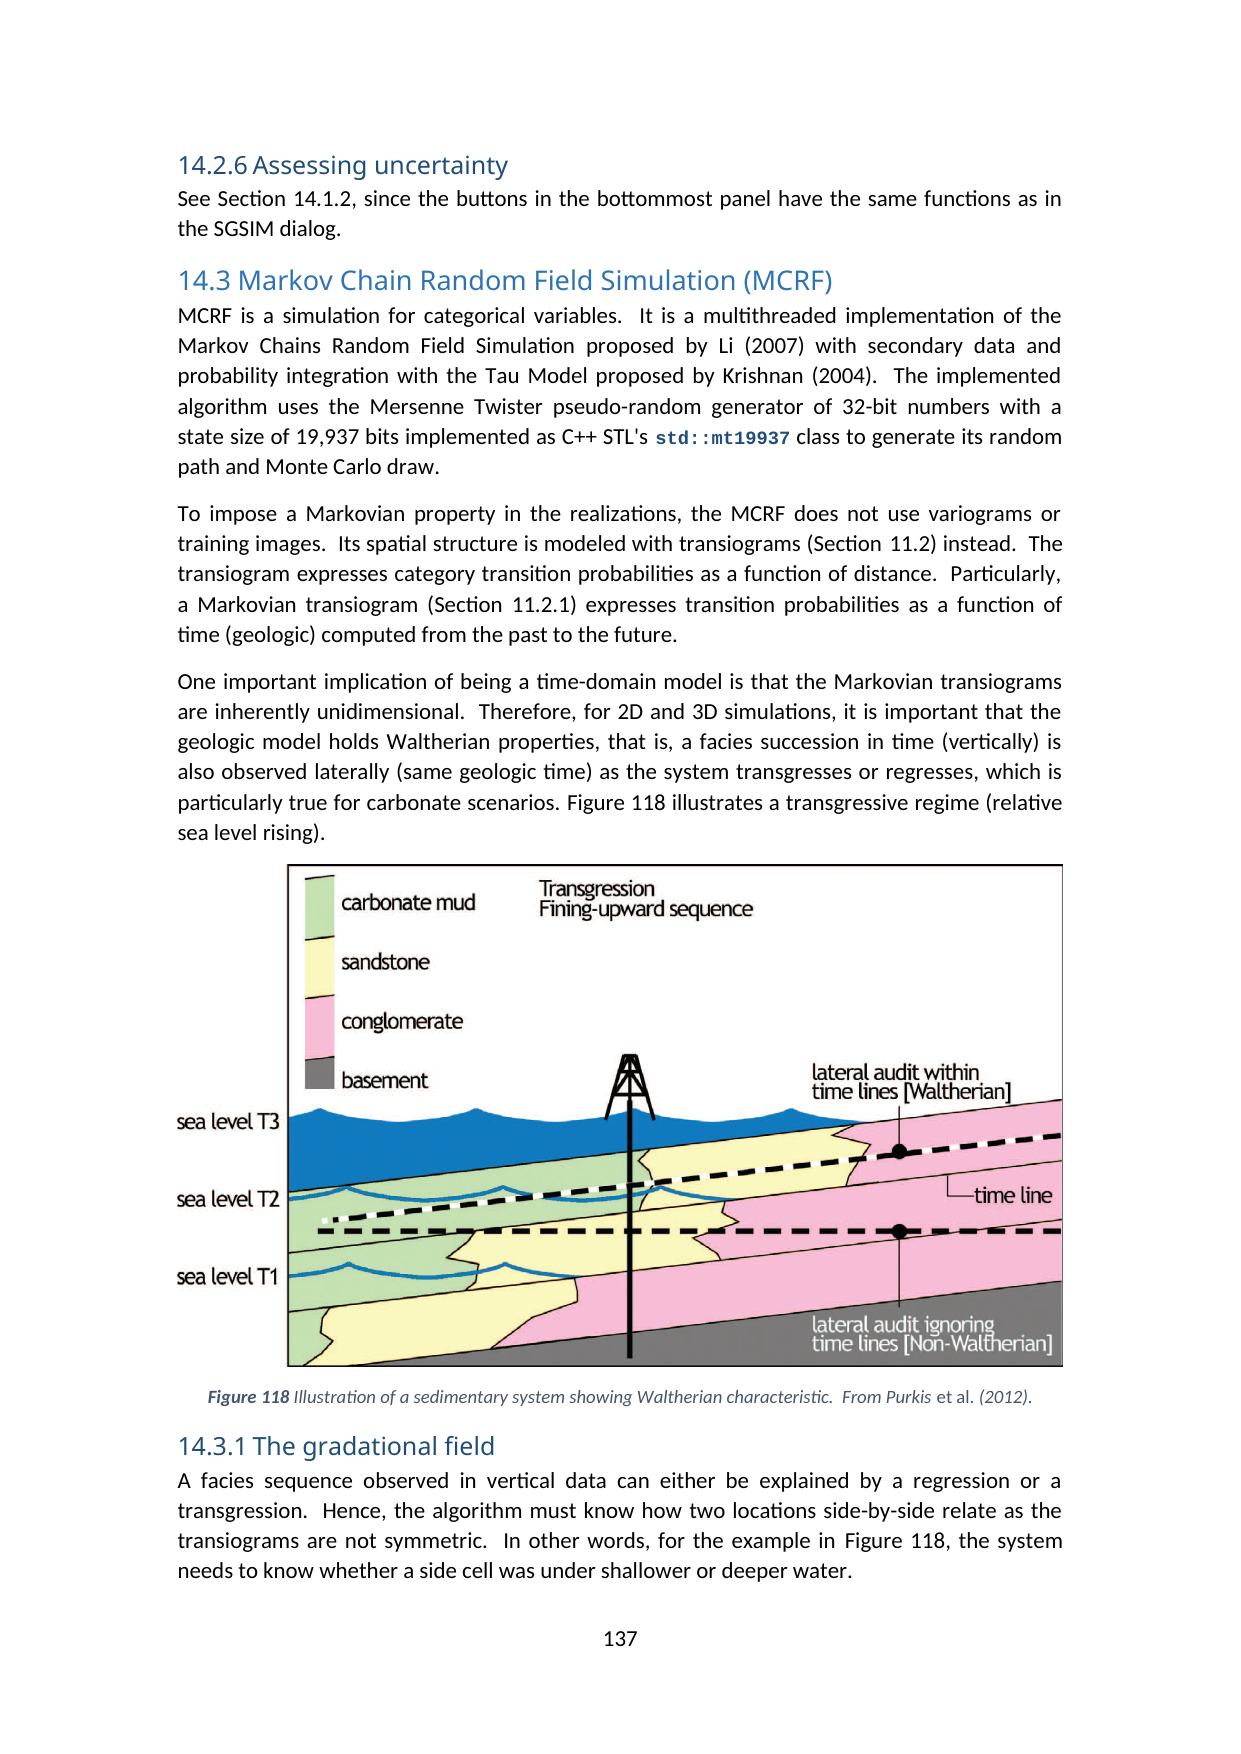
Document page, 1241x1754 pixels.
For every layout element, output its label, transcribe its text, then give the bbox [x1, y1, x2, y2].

text One important implication of being a time-domain model is that the Markovian transiograms are inherently unidimensional. Therefore, for 2D and 3D simulations, it is important that the geologic model holds Waltherian properties, that is, a facies succession in time (vertically) is also observed laterally (same geologic time) as the system transgresses or regresses, which is particularly true for carbonate scenarios. Figure 118 illustrates a transgressive regime (relative sea level rising). [177, 667, 1063, 846]
text Figure 118 Illustration of a sedimentary system showing Waltherian characteristic. From Purkis et al. (2012). [177, 1385, 1063, 1408]
subtitle Assessing uncertainty [177, 148, 1063, 182]
text See Section 13.1.2, since the buttons in the bottommost panel have the same functions as in the SGSIM dialog. [177, 184, 1063, 243]
text MCRF is a simulation for categorical variables. It is a multithreaded implementation of the Markov Chains Random Field Simulation proposed by Li (2007) with secondary data and probability integration with the Tau Model proposed by Krishnan (2004). The implemented algorithm uses the Mersenne Twister pseudo-random generator of 32-bit numbers with a state size of 19,937 bits implemented as C++ STL's std::mt19937 class to generate its random path and Monte Carlo draw. [177, 301, 1063, 480]
text A facies sequence observed in vertical data can either be explained by a regression or a transgression. Hence, the algorithm must know how two locations side-by-side relate as the transiograms are not symmetric. In other words, for the example in Figure 118, the system needs to know whether a side cell was under shallower or deeper water. [177, 1466, 1063, 1584]
text To impose a Markovian property in the realizations, the MCRF does not use variograms or training images. Its spatial structure is modeled with transiograms (Section 11.2) instead. The transiogram expresses category transition probabilities as a function of distance. Particularly, a Markovian transiogram (Section 11.2.1) expresses transition probabilities as a function of time (geologic) computed from the past to the future. [177, 499, 1063, 648]
subtitle Markov Chain Random Field Simulation (MCRF) [177, 261, 1063, 298]
subtitle The gradational field [177, 1429, 1063, 1463]
